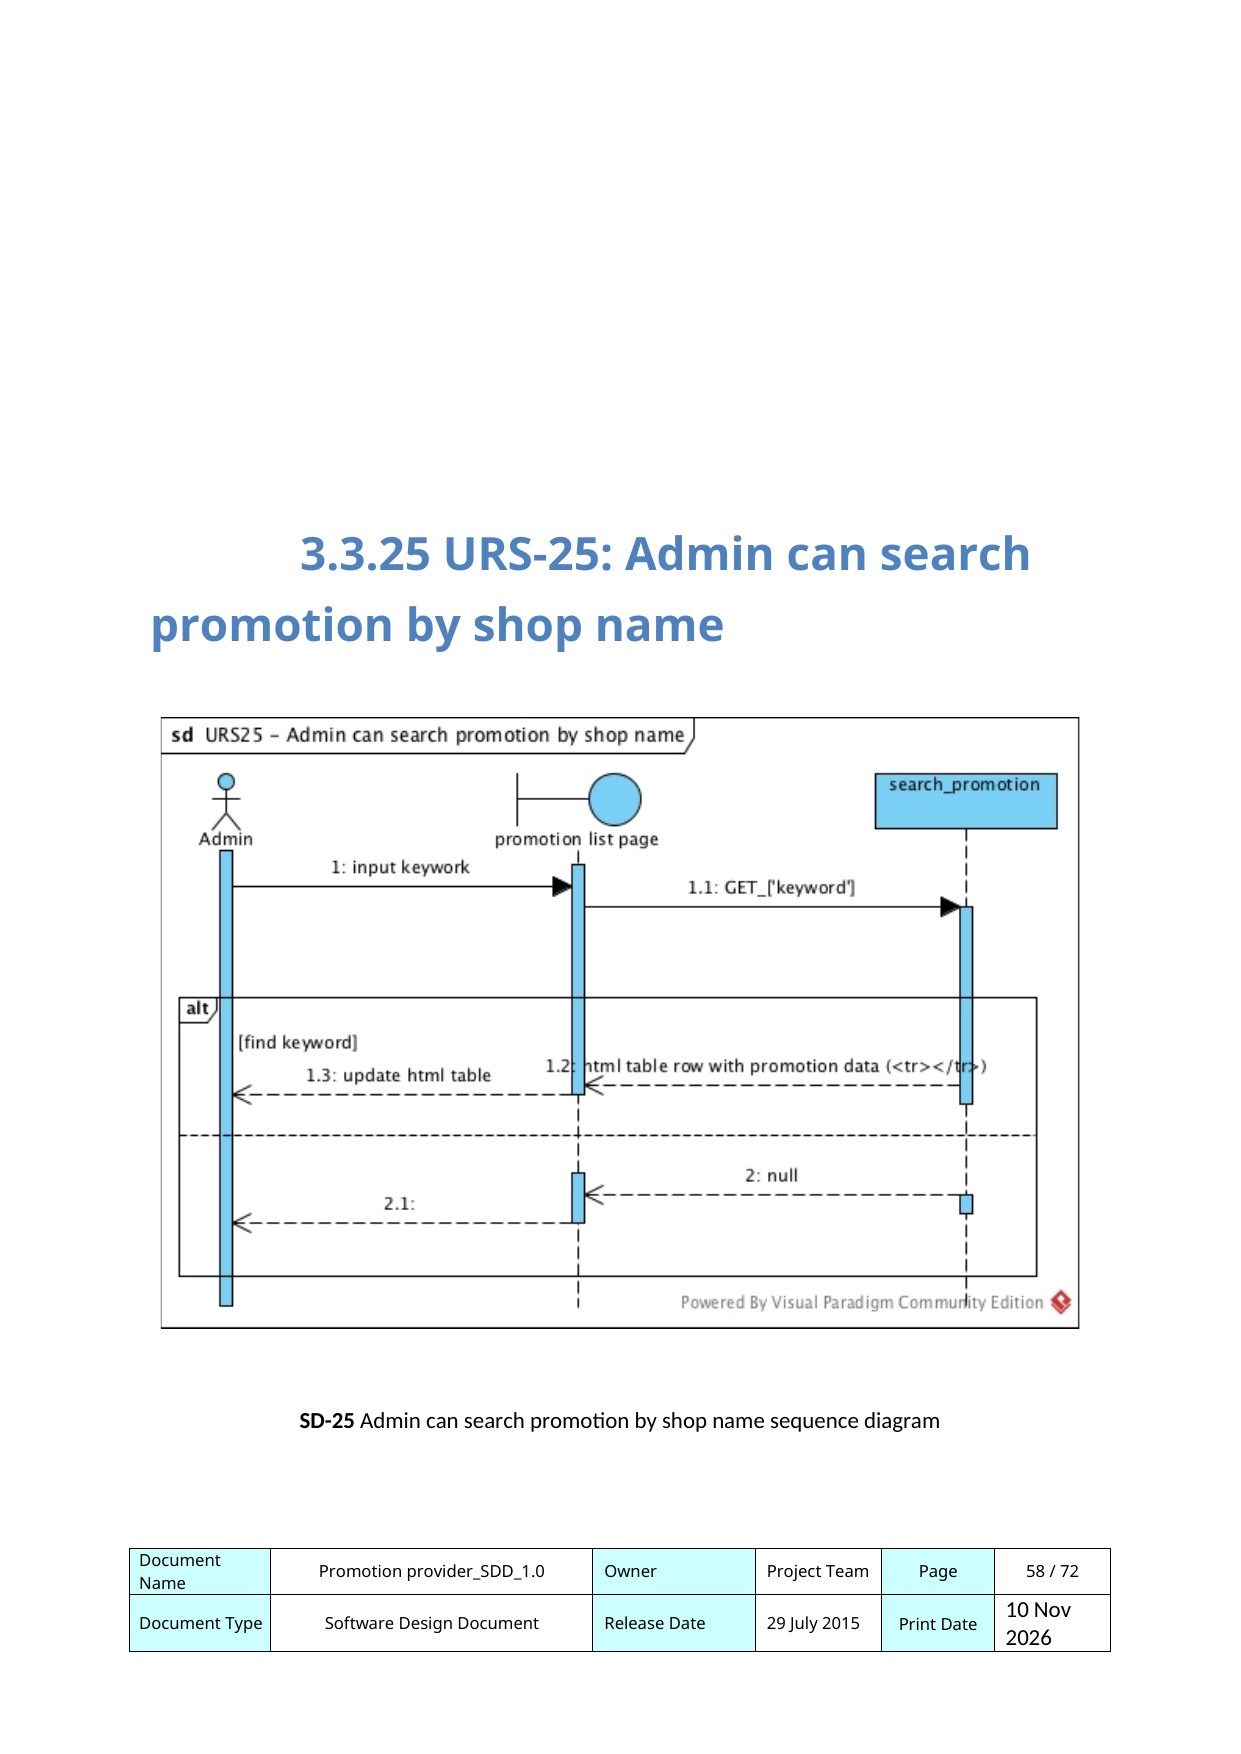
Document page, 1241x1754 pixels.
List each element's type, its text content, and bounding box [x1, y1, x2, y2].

subtitle 3.3.25 URS-25: Admin can search promotion by shop name [150, 521, 1090, 655]
text SD-25 Admin can search promotion by shop name sequence diagram [150, 1406, 1090, 1434]
picture [160, 717, 1080, 1329]
